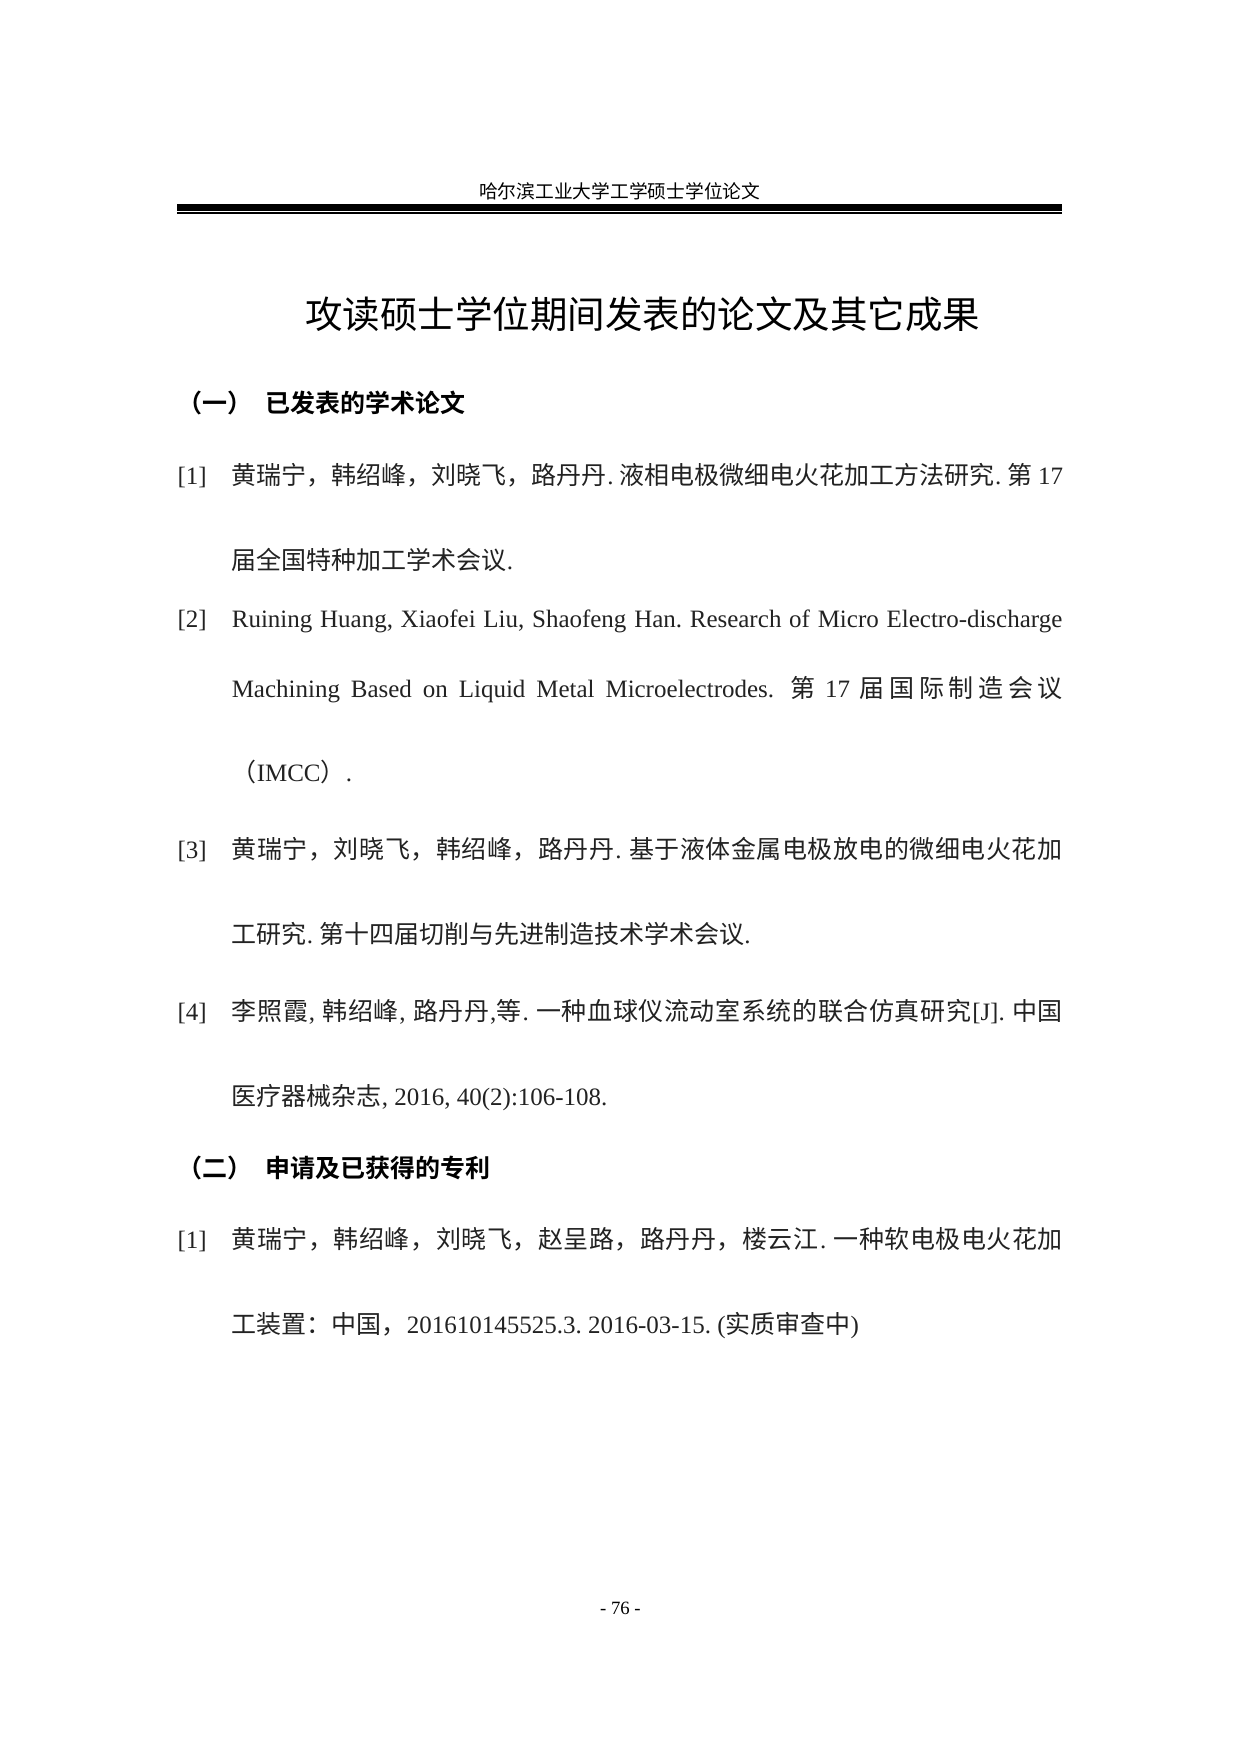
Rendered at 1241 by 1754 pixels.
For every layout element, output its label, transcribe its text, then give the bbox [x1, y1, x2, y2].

list Ruining Huang, Xiaofei Liu, Shaofeng Han. Research of Micro Electro-discharge Machining Based on Liquid Metal Microelectrodes. 第17届国际制造会议（IMCC）. [177, 601, 1063, 805]
list 已发表的学术论文 [177, 384, 1063, 420]
list 黄瑞宁，刘晓飞，韩绍峰，路丹丹. 基于液体金属电极放电的微细电火花加工研究. 第十四届切削与先进制造技术学术会议. [177, 814, 1063, 967]
list 申请及已获得的专利 [177, 1148, 1063, 1184]
subtitle 攻读硕士学位期间发表的论文及其它成果 [221, 278, 1063, 346]
list 黄瑞宁，韩绍峰，刘晓飞，赵呈路，路丹丹，楼云江. 一种软电极电火花加工装置：中国，201610145525.3. 2016-03-15. (实质审查中) [177, 1204, 1063, 1357]
list 黄瑞宁，韩绍峰，刘晓飞，路丹丹. 液相电极微细电火花加工方法研究. 第 17 届全国特种加工学术会议. [177, 439, 1063, 592]
list 李照霞, 韩绍峰, 路丹丹,等. 一种血球仪流动室系统的联合仿真研究[J]. 中国医疗器械杂志, 2016, 40(2):106-108. [177, 976, 1063, 1129]
